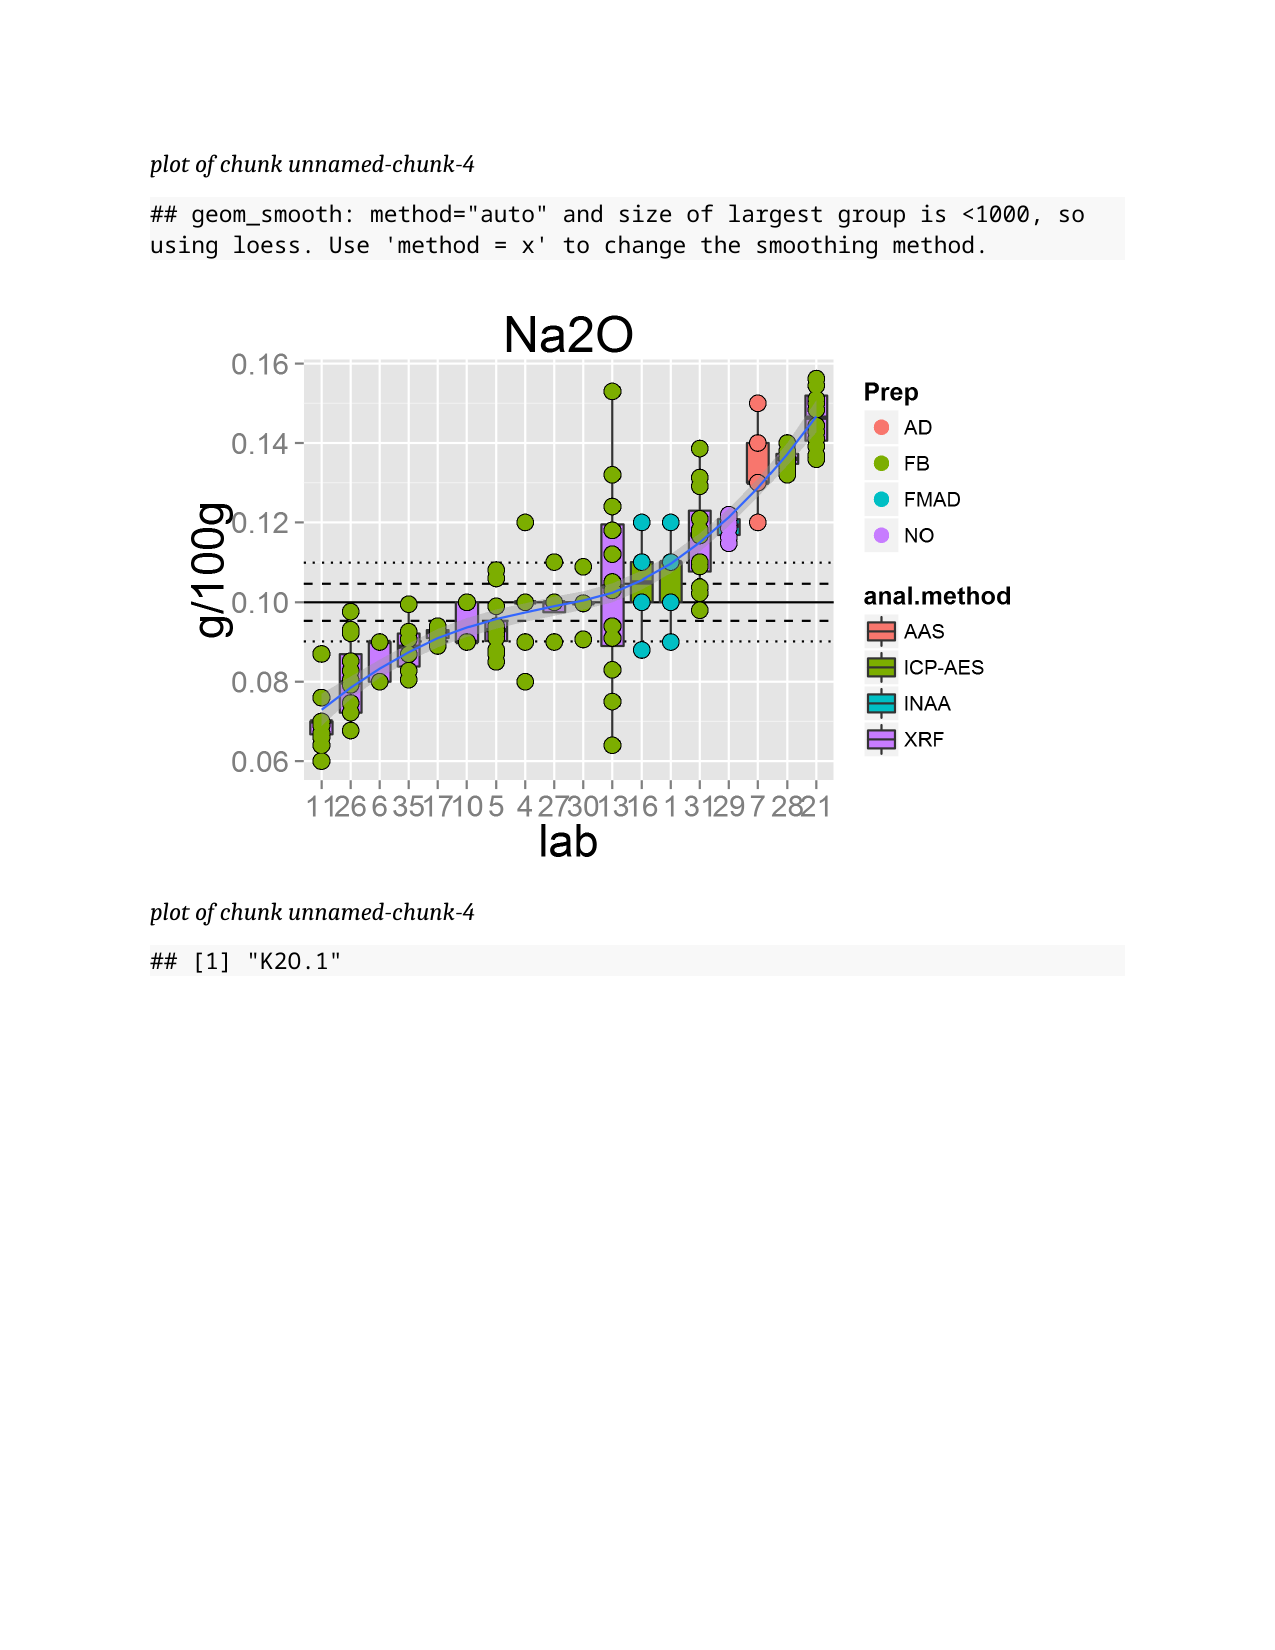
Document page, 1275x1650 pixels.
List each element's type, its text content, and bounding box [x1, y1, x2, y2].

text ## geom_smooth: method="auto" and size of largest group is <1000, so using loess. Use 'method = x' to change the smoothing method. [150, 197, 1125, 260]
text plot of chunk unnamed-chunk-4 [150, 897, 1125, 926]
text ## [1] "K2O.1" [150, 945, 1125, 976]
text plot of chunk unnamed-chunk-4 [150, 150, 1125, 179]
picture [168, 278, 1071, 879]
